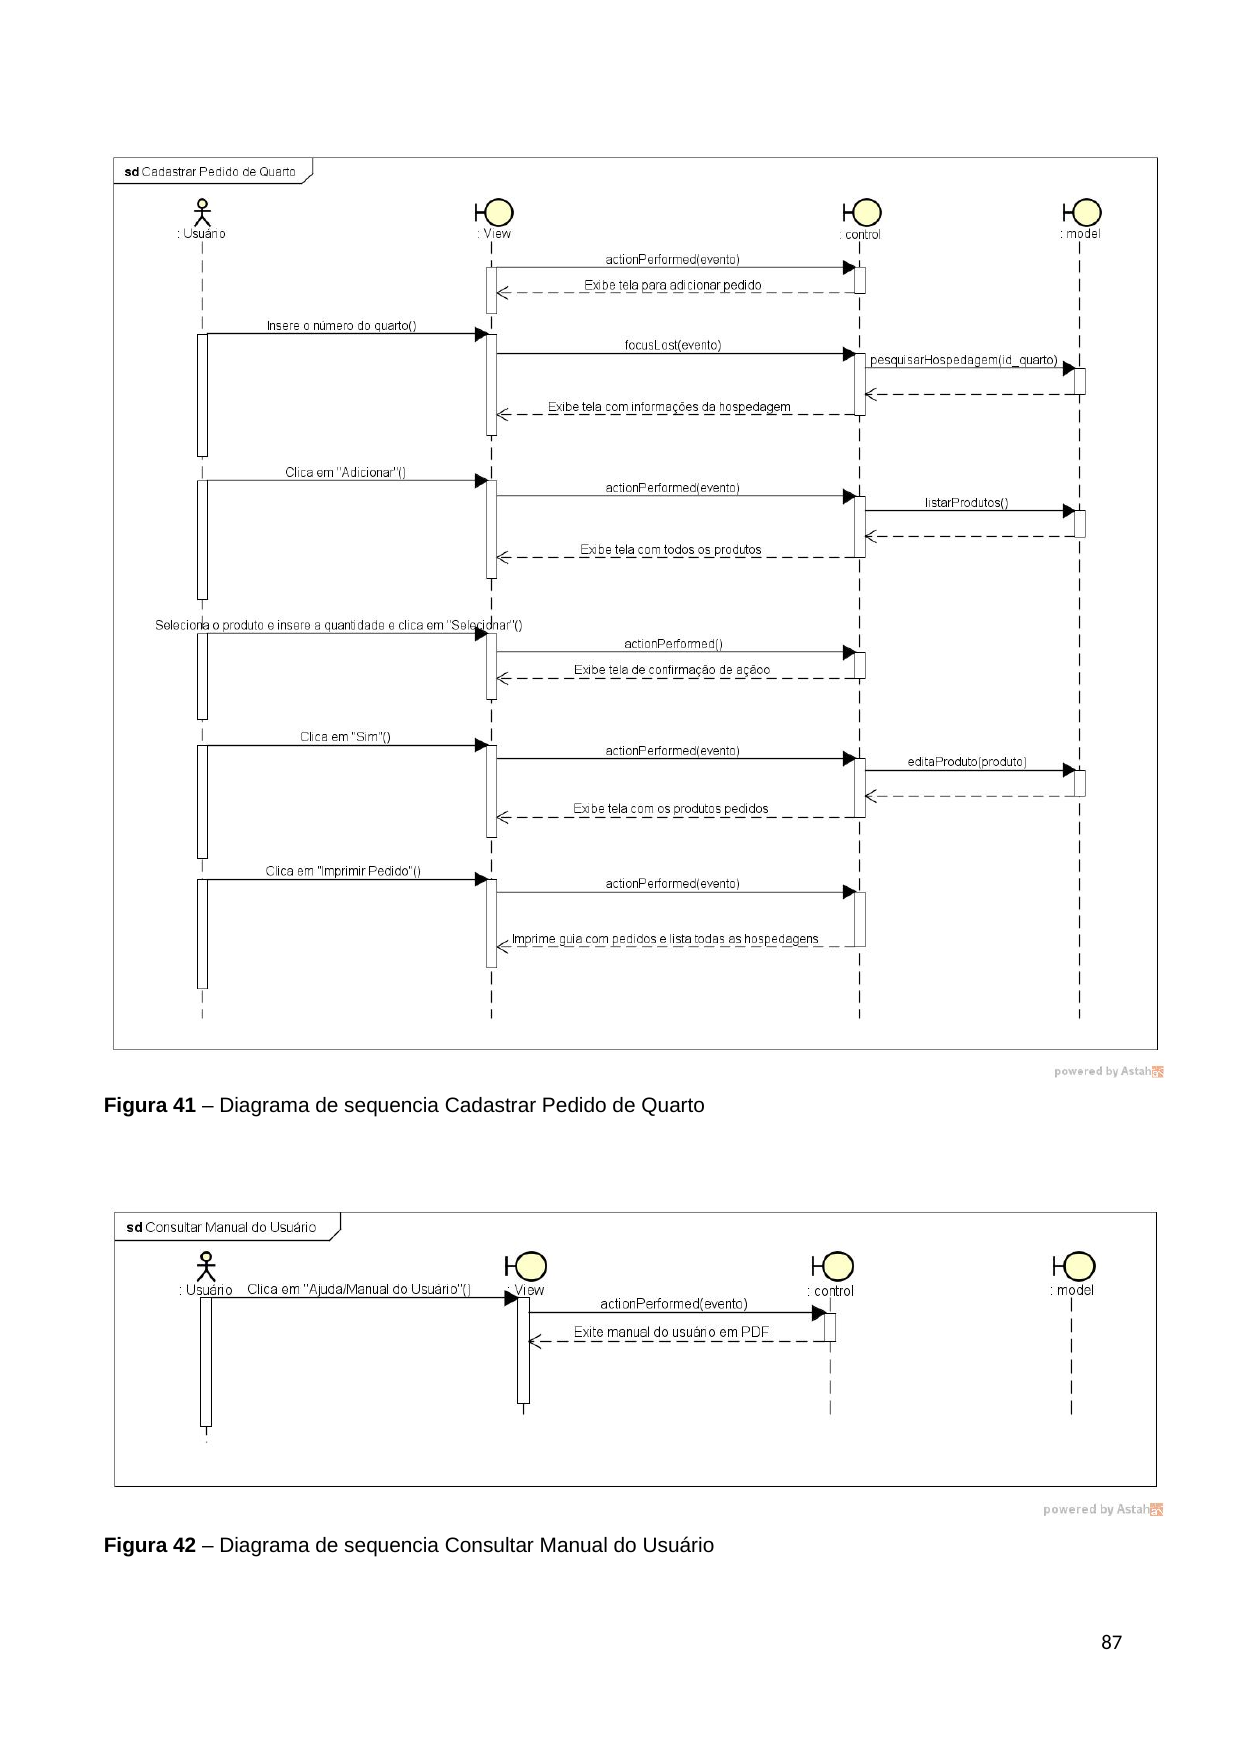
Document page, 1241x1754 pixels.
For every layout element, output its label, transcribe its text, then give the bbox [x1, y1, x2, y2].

picture [103, 1201, 1167, 1520]
text Figura 42 – Diagrama de sequencia Consultar Manual do Usuário [103, 1532, 1122, 1556]
picture [103, 147, 1167, 1081]
text Figura 41 – Diagrama de sequencia Cadastrar Pedido de Quarto [103, 1093, 1122, 1117]
